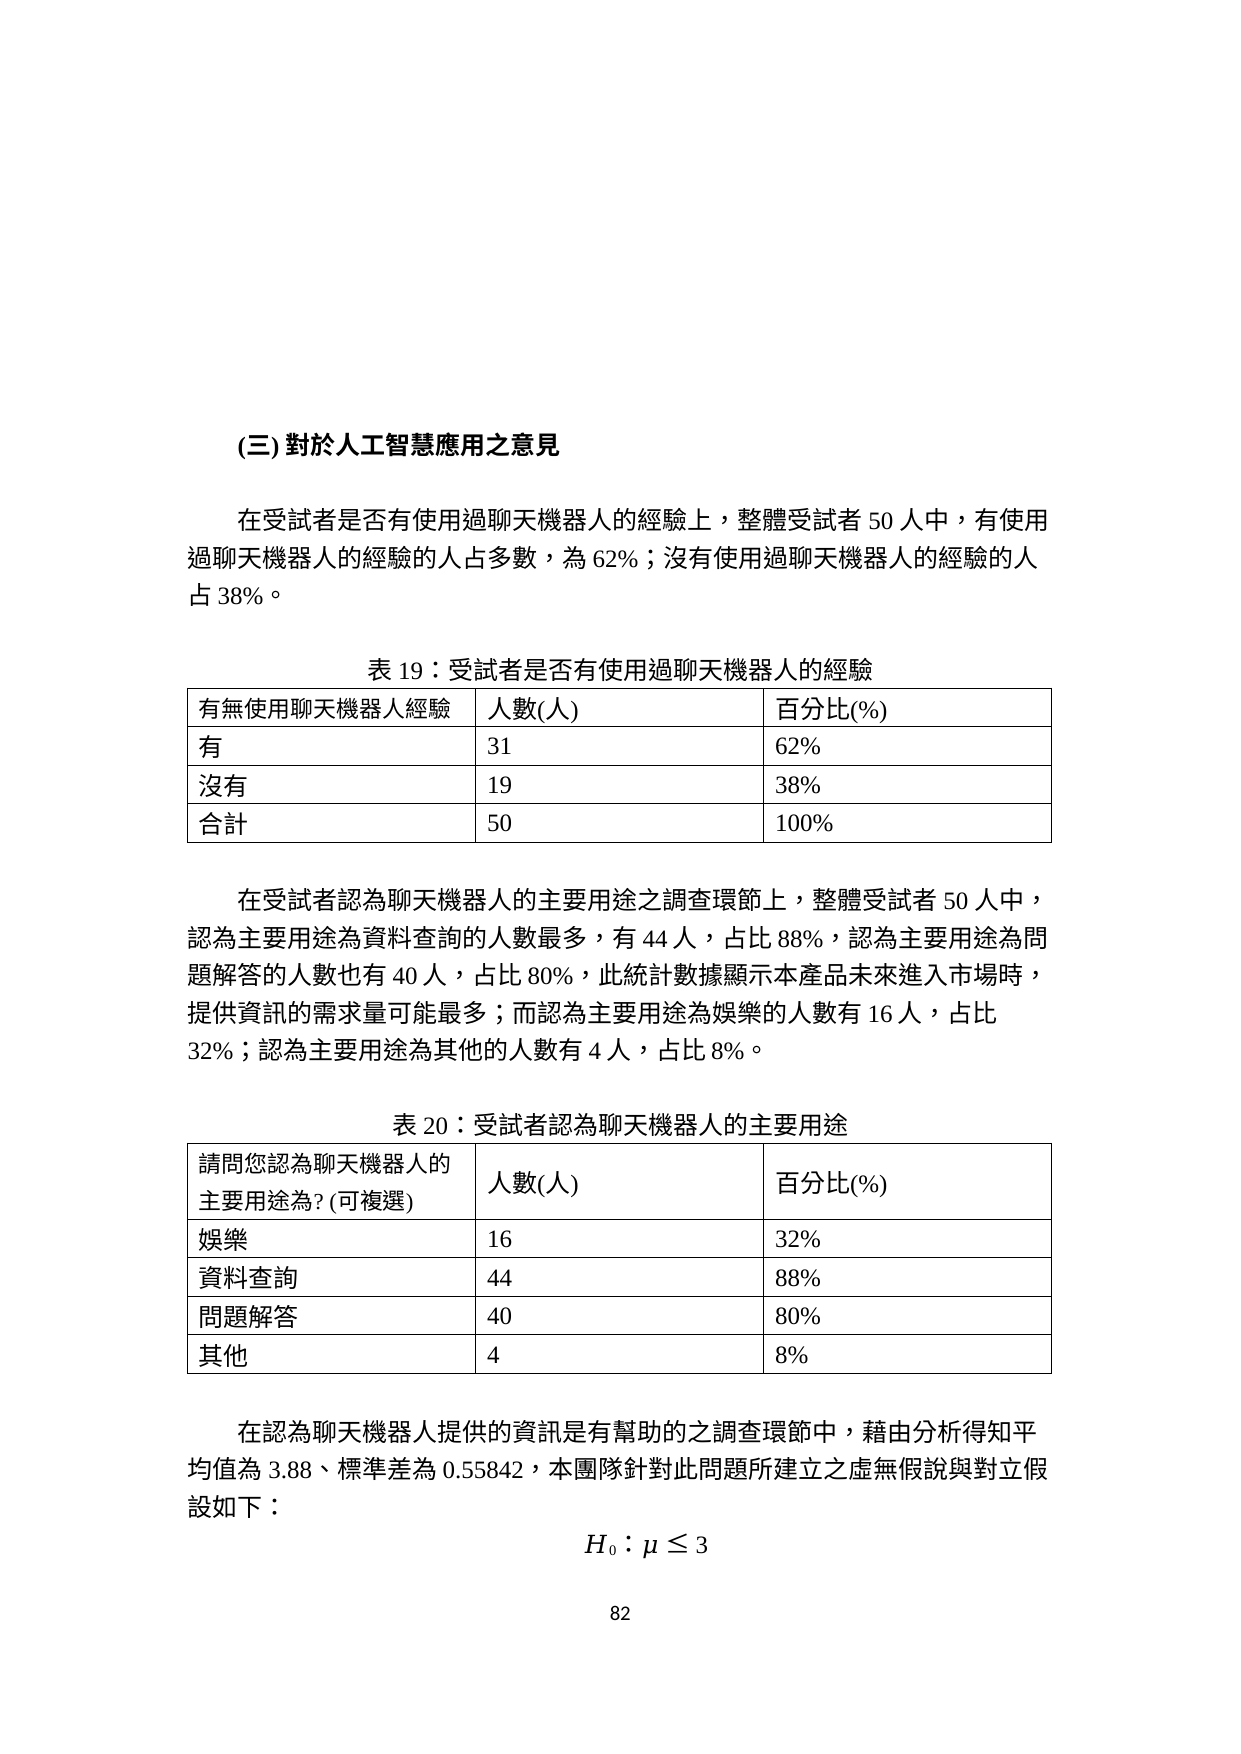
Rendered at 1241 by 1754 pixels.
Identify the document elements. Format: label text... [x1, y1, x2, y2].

text 在認為聊天機器人提供的資訊是有幫助的之調查環節中，藉由分析得知平均值為 3.88、標準差為 0.55842，本團隊針對此問題所建立之虛無假說與對立假設如下： [187, 1411, 1053, 1524]
table_cell 有 [188, 727, 475, 764]
table_cell 19 [476, 766, 763, 803]
text 𝐻0：𝜇 ≤ 3 [187, 1524, 1053, 1561]
table_cell 8% [764, 1335, 1051, 1373]
text (三) 對於人工智慧應用之意見 [187, 425, 1053, 462]
text 表 19：受試者是否有使用過聊天機器人的經驗 [187, 650, 1053, 687]
table_cell 合計 [188, 804, 475, 842]
table_header 百分比(%) [764, 689, 1051, 726]
table_cell 88% [764, 1258, 1051, 1296]
table_header 百分比(%) [764, 1144, 1051, 1219]
table_cell 娛樂 [188, 1220, 475, 1257]
table_cell 80% [764, 1297, 1051, 1334]
table_cell 62% [764, 727, 1051, 764]
table_header 人數(人) [476, 1144, 763, 1219]
table_cell 38% [764, 766, 1051, 803]
table_cell 沒有 [188, 766, 475, 803]
table_cell 31 [476, 727, 763, 764]
table_cell 16 [476, 1220, 763, 1257]
table_header 請問您認為聊天機器人的主要用途為? (可複選) [188, 1144, 475, 1219]
table_cell 40 [476, 1297, 763, 1334]
table_cell 50 [476, 804, 763, 842]
table_cell 其他 [188, 1335, 475, 1373]
table_cell 4 [476, 1335, 763, 1373]
text 在受試者是否有使用過聊天機器人的經驗上，整體受試者 50 人中，有使用過聊天機器人的經驗的人占多數，為62%；沒有使用過聊天機器人的經驗的人占38%。 [187, 500, 1053, 612]
table_cell 100% [764, 804, 1051, 842]
table_cell 問題解答 [188, 1297, 475, 1334]
text 在受試者認為聊天機器人的主要用途之調查環節上，整體受試者 50 人中，認為主要用途為資料查詢的人數最多，有44人，占比88%，認為主要用途為問題解答的人數也有40人，占比80%，此統計數據顯示本產品未來進入市場時，提供資訊的需求量可能最多；而認為主要用途為娛樂的人數有16人，占比32%；認為主要用途為其他的人數有4人，占比8%。 [187, 880, 1053, 1068]
text 表 20：受試者認為聊天機器人的主要用途 [187, 1105, 1053, 1143]
table_header 有無使用聊天機器人經驗 [188, 689, 475, 726]
table_cell 32% [764, 1220, 1051, 1257]
table_header 人數(人) [476, 689, 763, 726]
table_cell 資料查詢 [188, 1258, 475, 1296]
table_cell 44 [476, 1258, 763, 1296]
